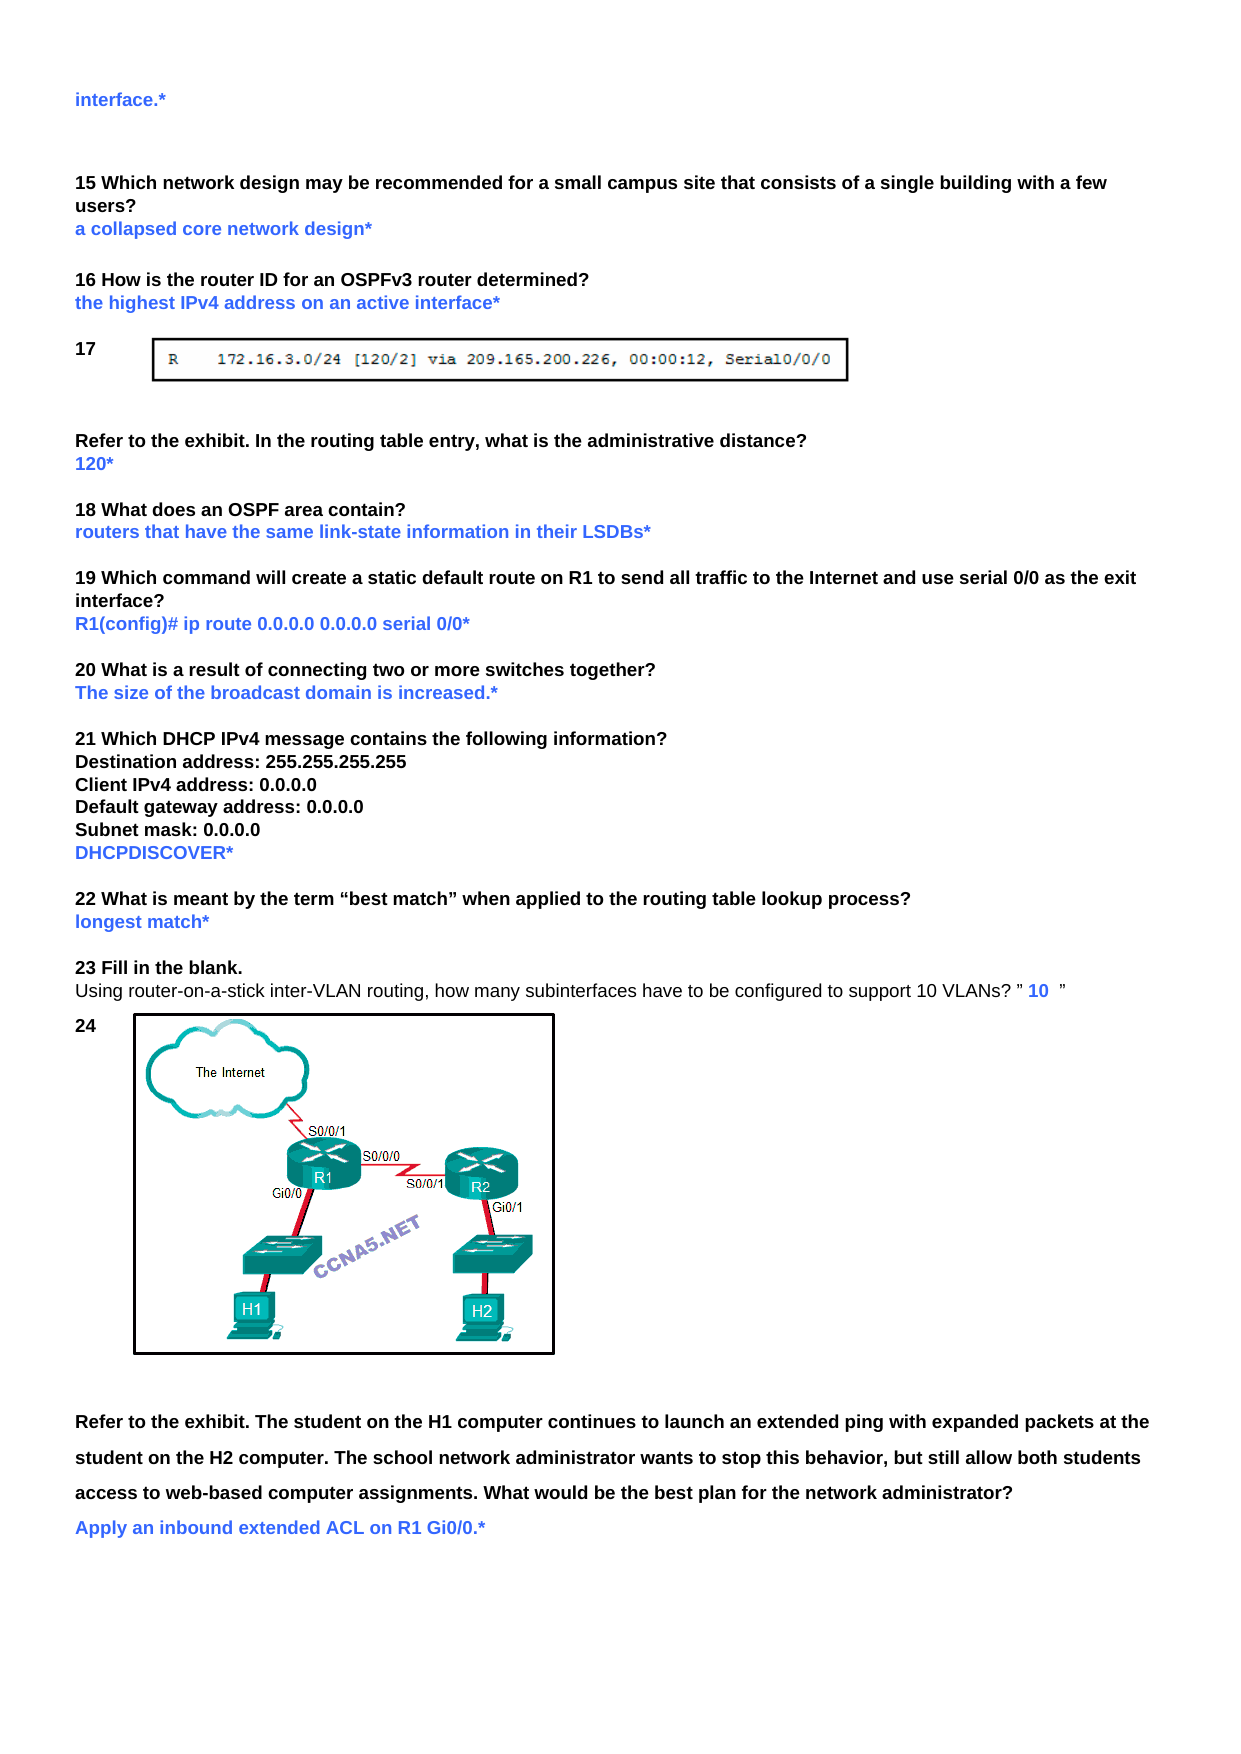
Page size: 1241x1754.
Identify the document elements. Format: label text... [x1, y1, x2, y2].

text 17 Refer to the exhibit. In the routing table entry, what is the administrative distance? 120* [75, 337, 1165, 474]
text 18 What does an OSPF area contain? routers that have the same link-state information in their LSDBs* [75, 497, 1165, 543]
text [75, 75, 1165, 145]
text 15 Which network design may be recommended for a small campus site that consists of a single building with a few users? a collapsed core network design* [75, 170, 1165, 268]
picture [148, 337, 852, 384]
text 23 Fill in the blank. Using router-on-a-stick inter-VLAN routing, how many subinterfaces have to be configured to support 10 VLANs?​ ” 10 ” [75, 955, 1165, 1001]
text Refer to the exhibit. The student on the H1 computer continues to launch an extended ping with expanded packets at the student on the H2 computer. The school network administrator wants to stop this behavior, but still allow both students access to web-based computer assignments. What would be the best plan for the network administrator? Apply an inbound extended ACL on R1 Gi0/0.* [75, 1398, 1165, 1574]
text 21 Which DHCP IPv4 message contains the following information? [75, 726, 1165, 749]
text 24 [75, 1001, 1165, 1036]
text Destination address: 255.255.255.255 Client IPv4 address: 0.0.0.0 Default gateway address: 0.0.0.0 Subnet mask: 0.0.0.0 DHCPDISCOVER* [75, 749, 1165, 864]
text 22 What is meant by the term “best match” when applied to the routing table lookup process? longest match* [75, 887, 1165, 932]
text 20 What is a result of connecting two or more switches together? The size of the broadcast domain is increased.* [75, 657, 1165, 703]
picture [131, 1012, 559, 1355]
text 16 How is the router ID for an OSPFv3 router determined? the highest IPv4 address on an active interface* [75, 268, 1165, 314]
text 19 Which command will create a static default route on R1 to send all traffic to the Internet and use serial 0/0 as the exit interface? R1(config)# ip route 0.0.0.0 0.0.0.0 serial 0/0* [75, 566, 1165, 634]
